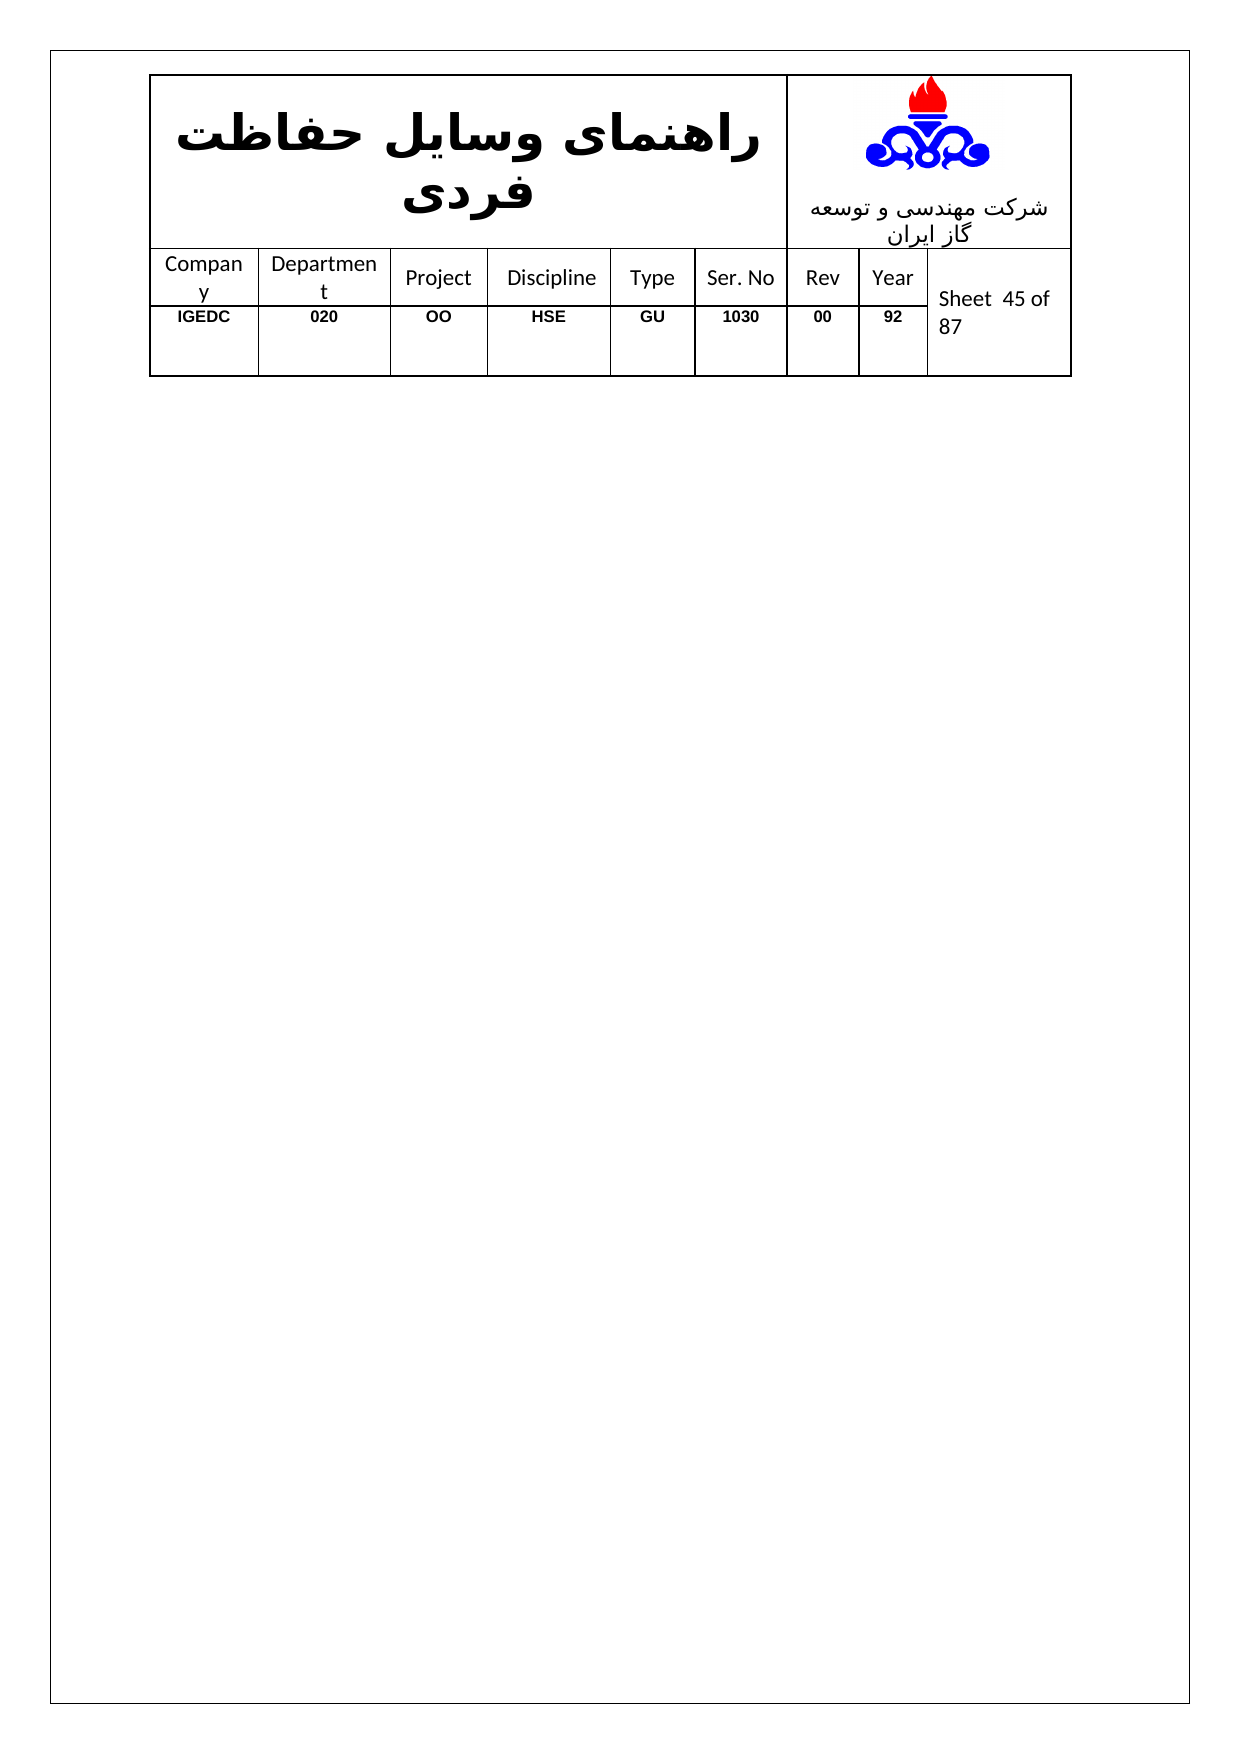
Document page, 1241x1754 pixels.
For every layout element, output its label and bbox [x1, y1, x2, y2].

picture [853, 76, 1005, 170]
